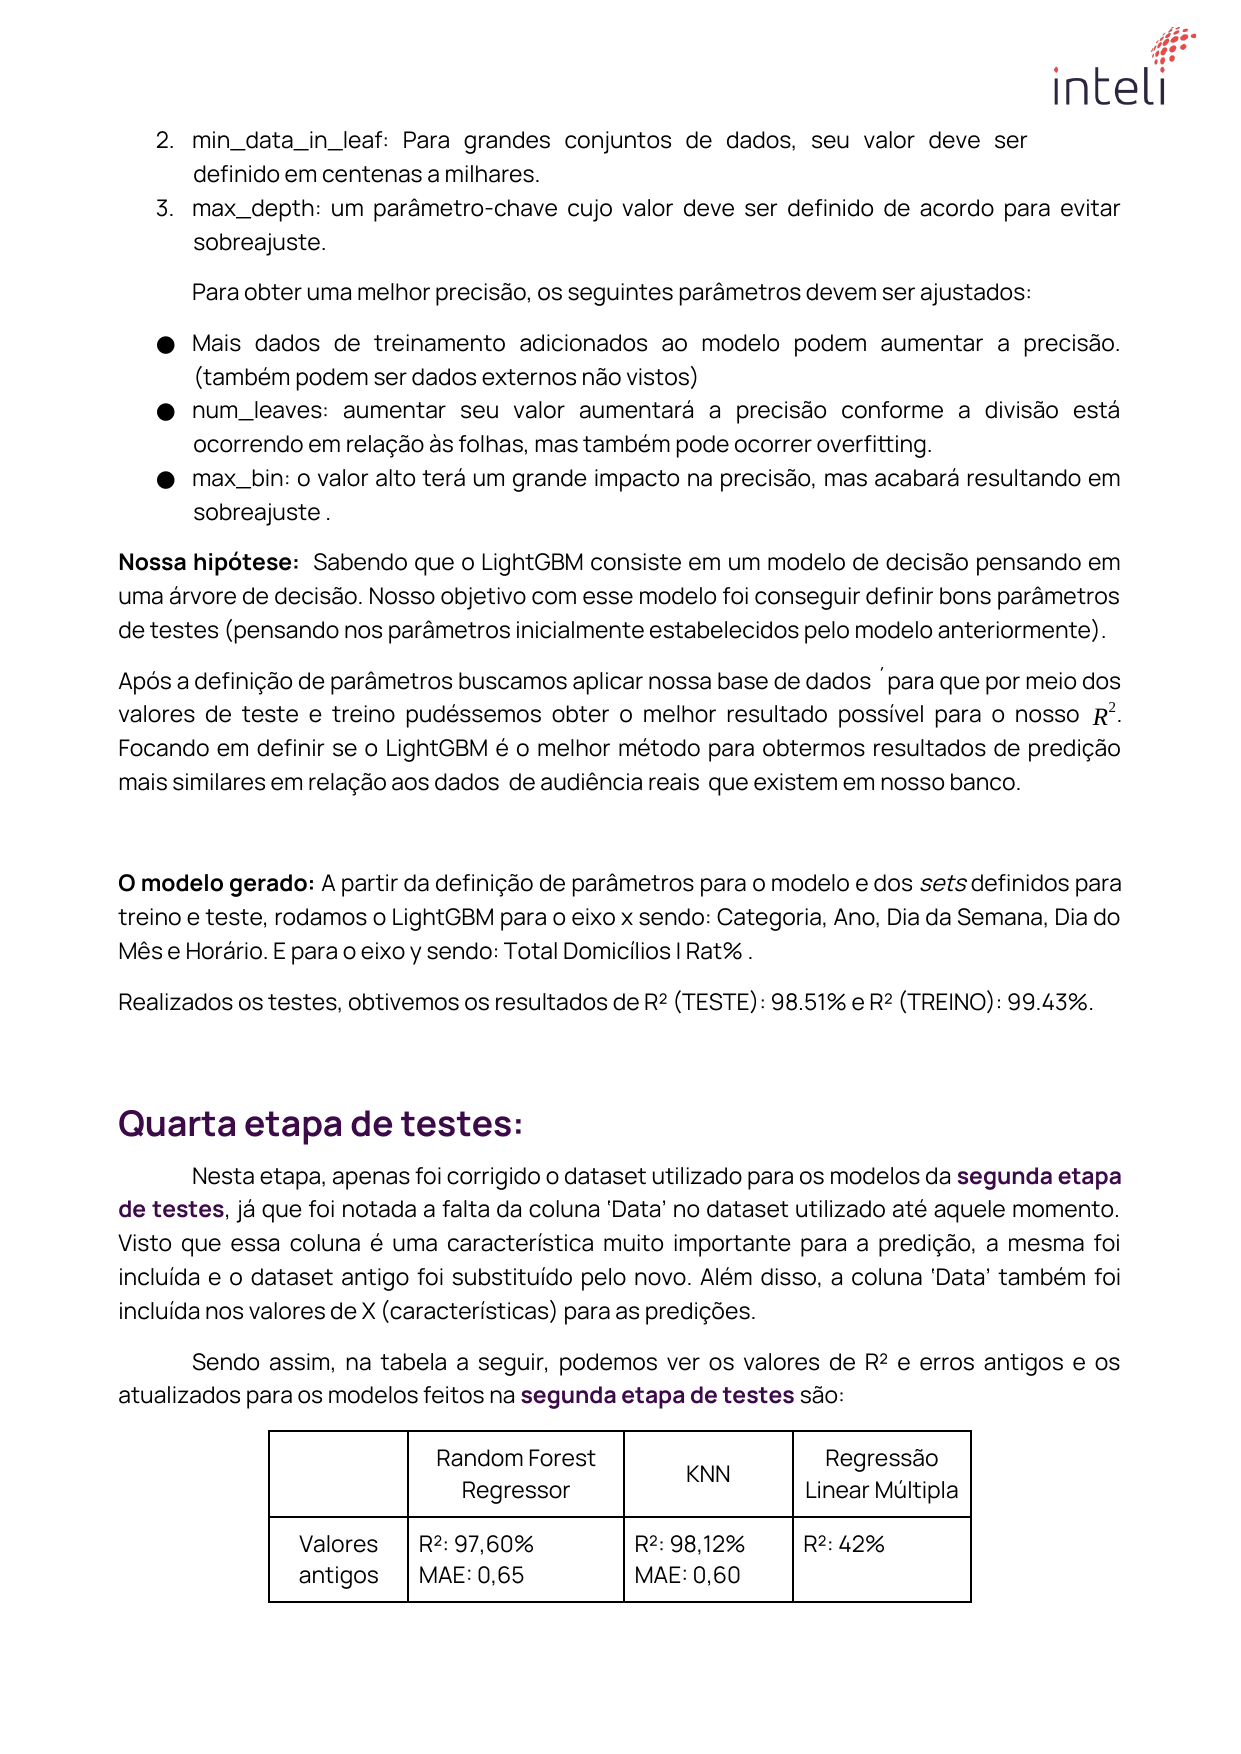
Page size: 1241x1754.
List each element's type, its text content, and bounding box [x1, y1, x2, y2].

text Após a definição de parâmetros buscamos aplicar nossa base de dados ´para que por meio dos valores de teste e treino pudéssemos obter o melhor resultado possível para o nosso . Focando em definir se o LightGBM é o melhor método para obtermos resultados de predição mais similares em relação aos dados de audiência reais que existem em nosso banco. [118, 664, 1122, 797]
table_header [270, 1432, 407, 1516]
text Sendo assim, na tabela a seguir, podemos ver os valores de R² e erros antigos e os atualizados para os modelos feitos na segunda etapa de testes são: [118, 1346, 1122, 1411]
text Para obter uma melhor precisão, os seguintes parâmetros devem ser ajustados: [118, 276, 1122, 307]
text O modelo gerado: A partir da definição de parâmetros para o modelo e dos sets definidos para treino e teste, rodamos o LightGBM para o eixo x sendo: Categoria, Ano, Dia da Semana, Dia do Mês e Horário. E para o eixo y sendo: Total Domicílios | Rat% . [118, 867, 1122, 966]
table_header Regressão Linear Múltipla [794, 1432, 970, 1516]
text Realizados os testes, obtivemos os resultados de R² (TESTE): 98.51% e R² (TREINO): 99.43%. [118, 985, 1122, 1017]
table_cell Valores antigos [270, 1518, 407, 1601]
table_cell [625, 1518, 792, 1601]
list min_data_in_leaf: Para grandes conjuntos de dados, seu valor deve ser definido em centenas a milhares. [156, 124, 1122, 189]
table_header KNN [625, 1432, 792, 1516]
text Nossa hipótese: Sabendo que o LightGBM consiste em um modelo de decisão pensando em uma árvore de decisão. Nosso objetivo com esse modelo foi conseguir definir bons parâmetros de testes (pensando nos parâmetros inicialmente estabelecidos pelo modelo anteriormente). [118, 546, 1122, 645]
list num_leaves: aumentar seu valor aumentará a precisão conforme a divisão está ocorrendo em relação às folhas, mas também pode ocorrer overfitting. [156, 394, 1122, 459]
subtitle Quarta etapa de testes: [118, 1099, 1122, 1147]
table_header Random Forest Regressor [409, 1432, 623, 1516]
text Nesta etapa, apenas foi corrigido o dataset utilizado para os modelos da segunda etapa de testes, já que foi notada a falta da coluna ‘Data’ no dataset utilizado até aquele momento. Visto que essa coluna é uma característica muito importante para a predição, a mesma foi incluída e o dataset antigo foi substituído pelo novo. Além disso, a coluna ‘Data’ também foi incluída nos valores de X (características) para as predições. [118, 1159, 1122, 1326]
list max_depth: um parâmetro-chave cujo valor deve ser definido de acordo para evitar sobreajuste. [156, 192, 1122, 257]
list Mais dados de treinamento adicionados ao modelo podem aumentar a precisão. (também podem ser dados externos não vistos) [156, 327, 1122, 392]
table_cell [409, 1518, 623, 1601]
picture [1054, 27, 1197, 105]
list max_bin: o valor alto terá um grande impacto na precisão, mas acabará resultando em sobreajuste . [156, 462, 1122, 527]
table_cell R²: 42% [794, 1518, 970, 1601]
